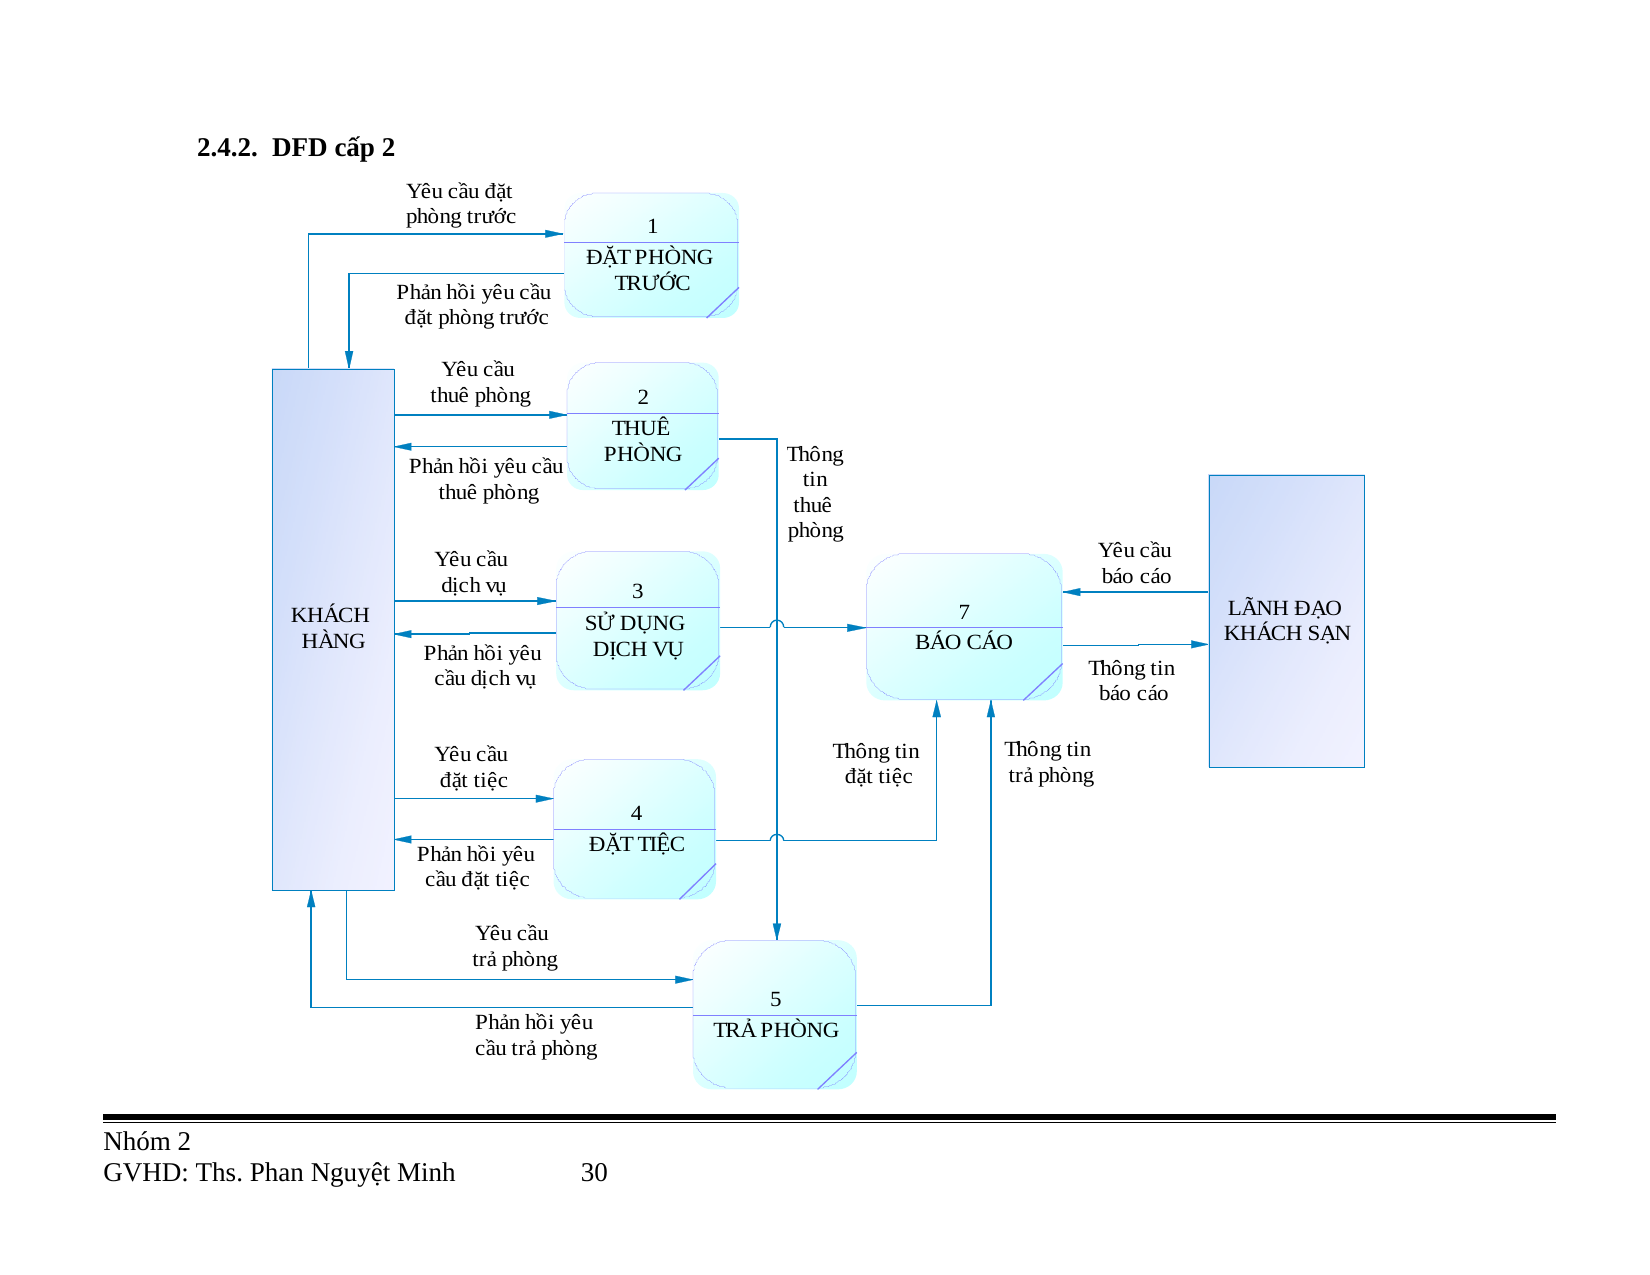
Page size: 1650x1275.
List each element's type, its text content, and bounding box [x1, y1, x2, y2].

list DFD cấp 2 [197, 131, 1556, 162]
